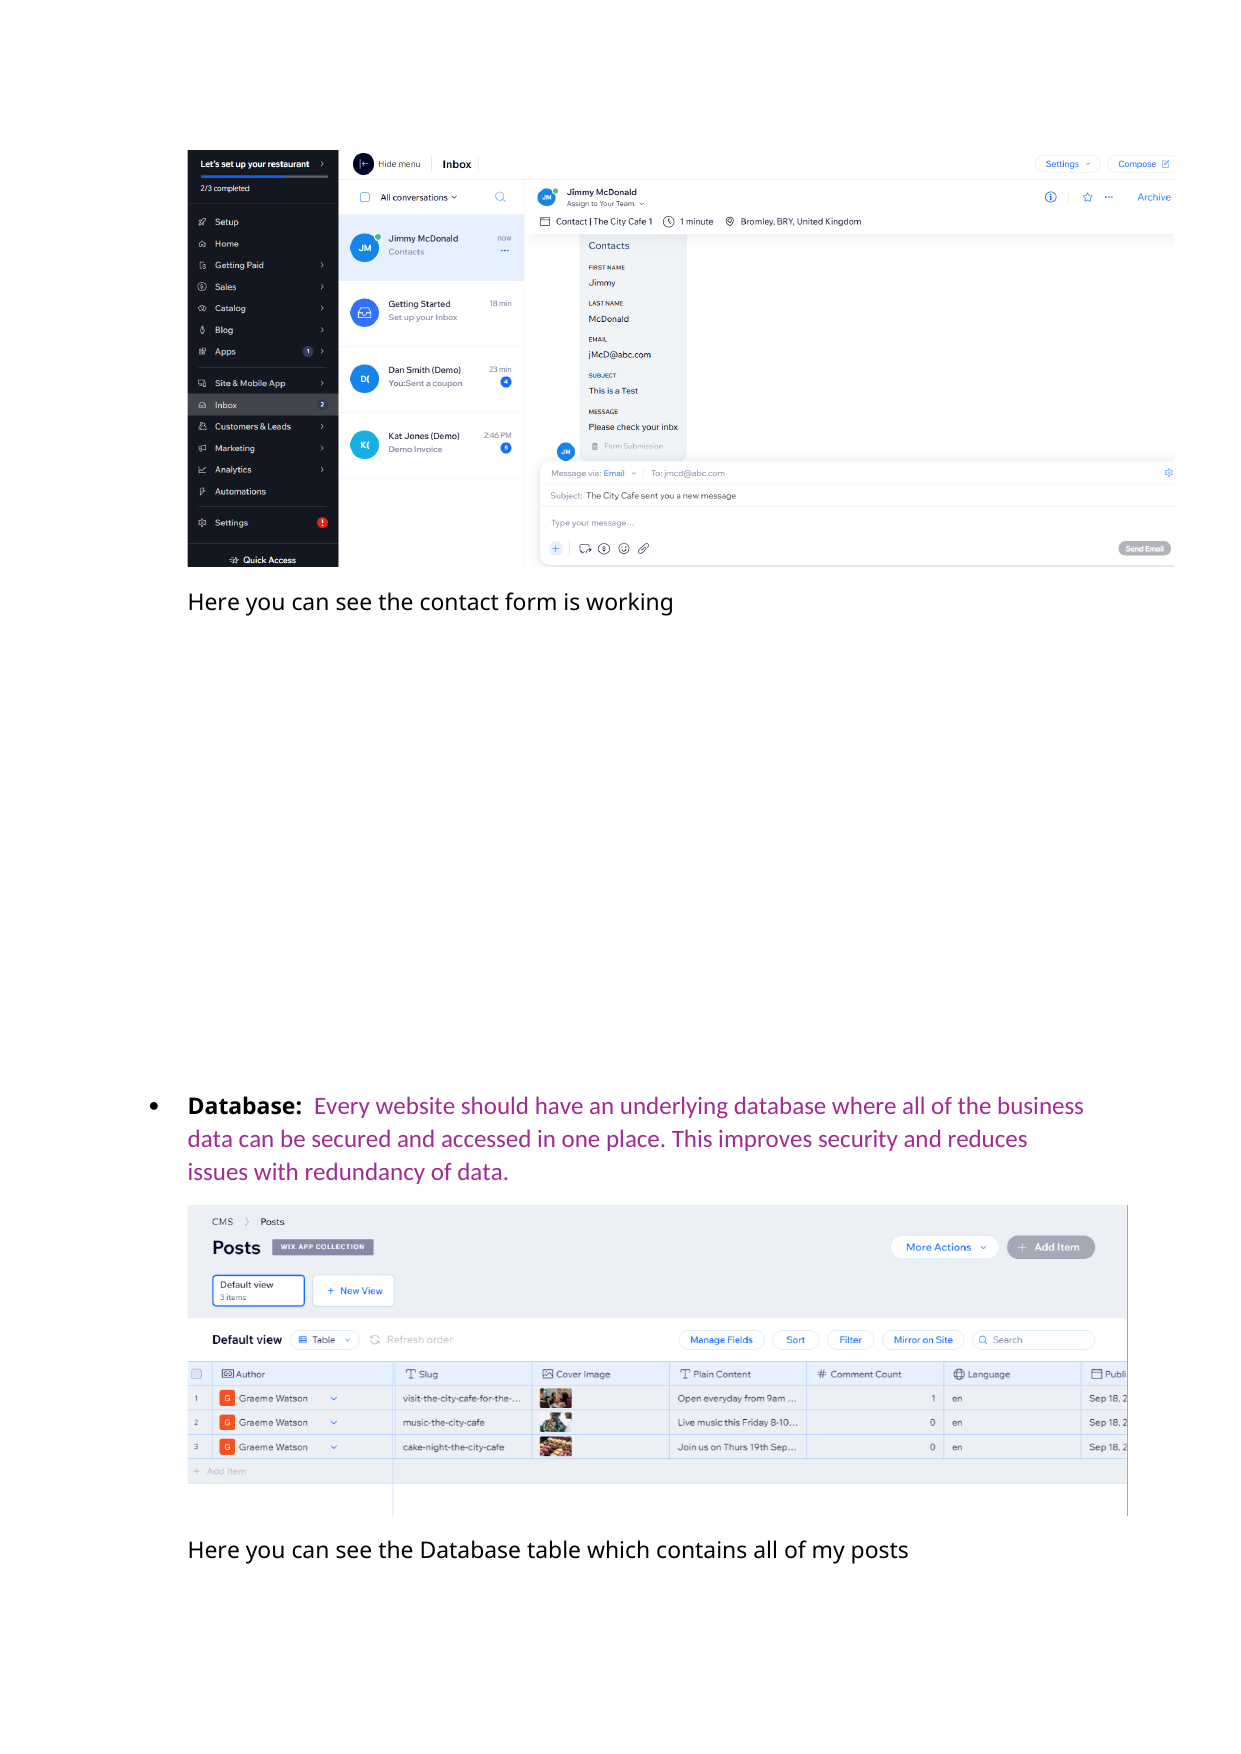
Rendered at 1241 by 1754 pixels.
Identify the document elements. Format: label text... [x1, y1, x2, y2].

picture [187, 150, 1175, 567]
list Database: Every website should have an underlying database where all of the business data can be secured and accessed in one place. This improves security and reduces issues with redundancy of data. [150, 1089, 1090, 1187]
text Here you can see the contact form is working [187, 585, 1090, 617]
text Here you can see the Database table which contains all of my posts [187, 1534, 1090, 1566]
picture [187, 1205, 1128, 1516]
